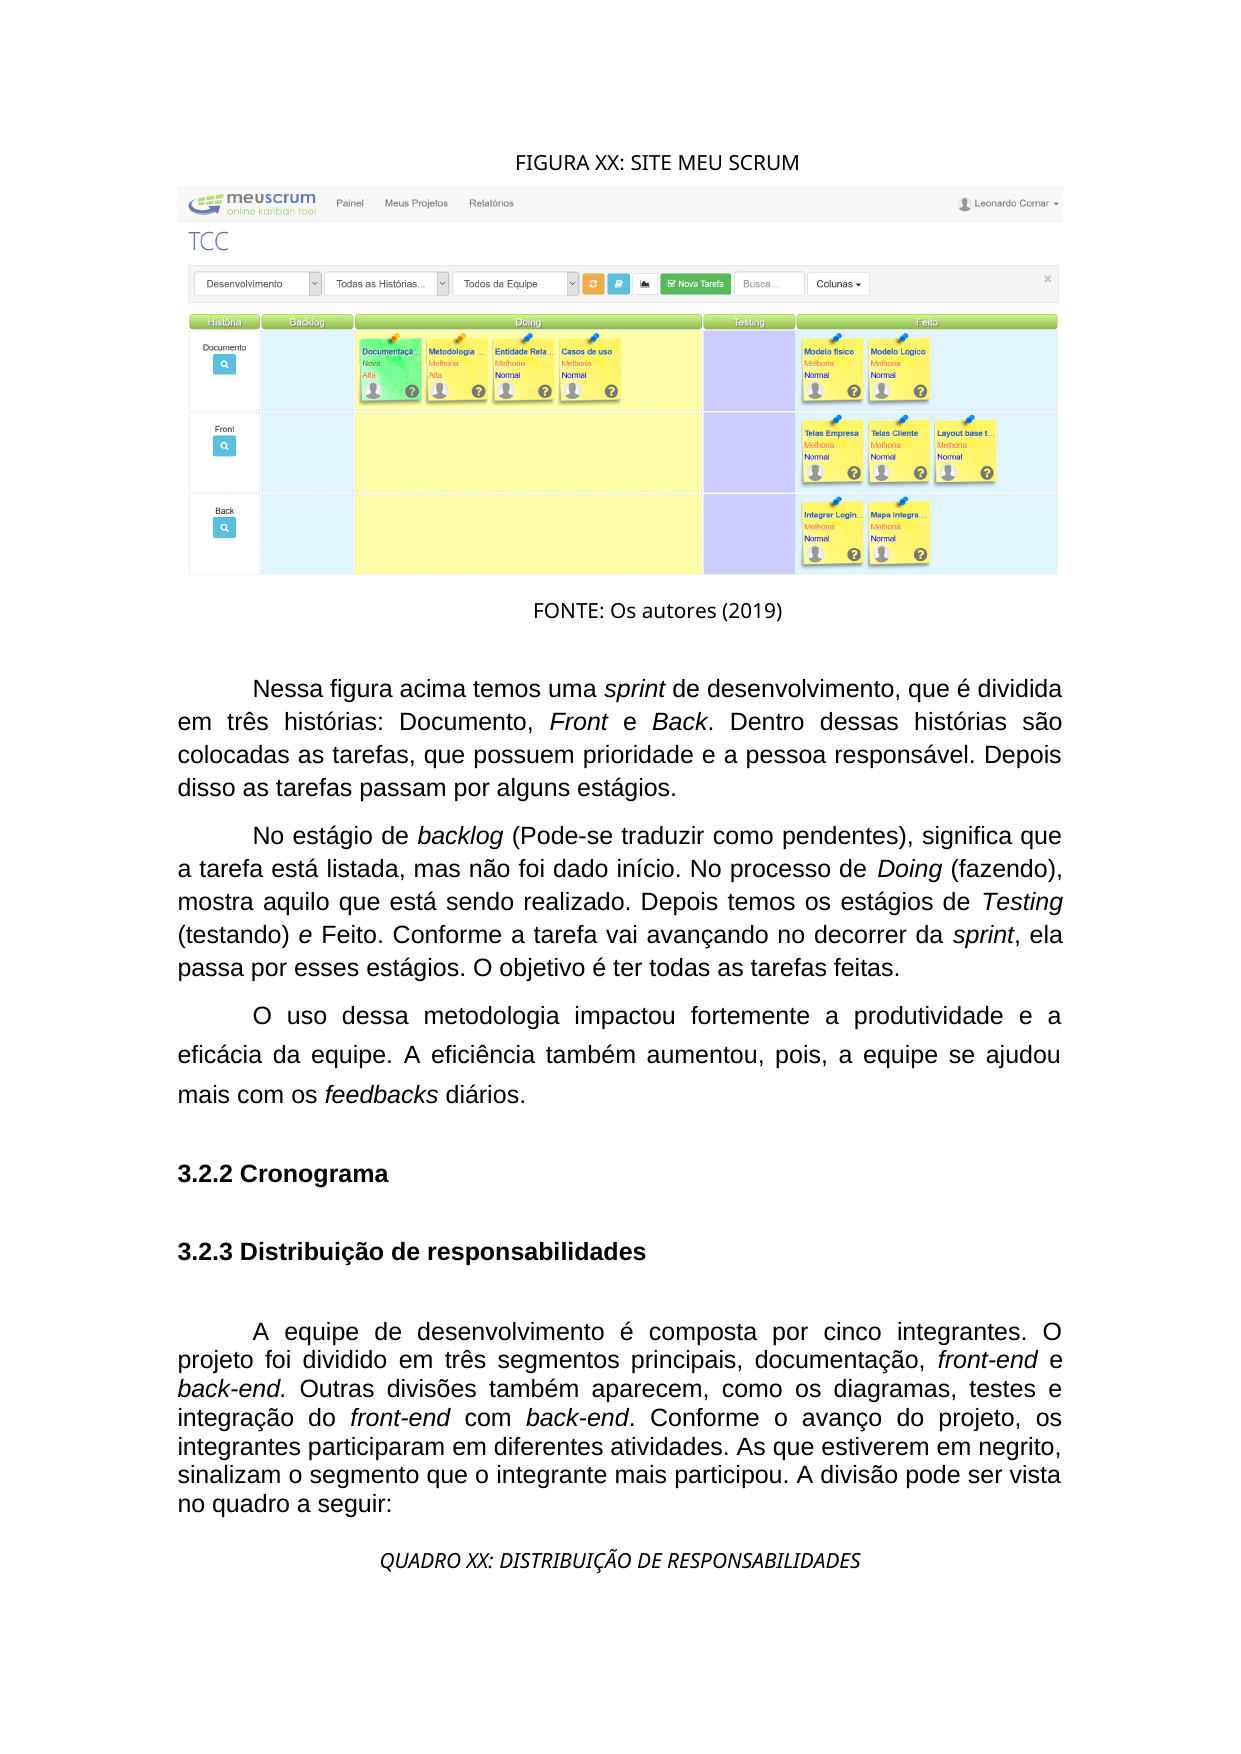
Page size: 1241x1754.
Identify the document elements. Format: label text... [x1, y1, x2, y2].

text FIGURA XX: SITE MEU SCRUM [177, 148, 1063, 176]
text Nessa figura acima temos uma sprint de desenvolvimento, que é dividida em três histórias: Documento, Front e Back. Dentro dessas histórias são colocadas as tarefas, que possuem prioridade e a pessoa responsável. Depois disso as tarefas passam por alguns estágios. [177, 674, 1063, 802]
text 3.2.2 Cronograma [177, 1159, 1063, 1188]
text 3.2.3 Distribuição de responsabilidades [177, 1237, 1063, 1266]
text A equipe de desenvolvimento é composta por cinco integrantes. O projeto foi dividido em três segmentos principais, documentação, front-end e back-end. Outras divisões também aparecem, como os diagramas, testes e integração do front-end com back-end. Conforme o avanço do projeto, os integrantes participaram em diferentes atividades. As que estiverem em negrito, sinalizam o segmento que o integrante mais participou. A divisão pode ser vista no quadro a seguir: [177, 1317, 1063, 1518]
text QUADRO XX: DISTRIBUIÇÃO DE RESPONSABILIDADES [177, 1546, 1063, 1574]
picture [177, 186, 1063, 575]
text O uso dessa metodologia impactou fortemente a produtividade e a eficácia da equipe. A eficiência também aumentou, pois, a equipe se ajudou mais com os feedbacks diários. [177, 1001, 1063, 1108]
text FONTE: Os autores (2019) [177, 575, 1063, 624]
text No estágio de backlog (Pode-se traduzir como pendentes), significa que a tarefa está listada, mas não foi dado início. No processo de Doing (fazendo), mostra aquilo que está sendo realizado. Depois temos os estágios de Testing (testando) e Feito. Conforme a tarefa vai avançando no decorrer da sprint, ela passa por esses estágios. O objetivo é ter todas as tarefas feitas. [177, 821, 1063, 982]
